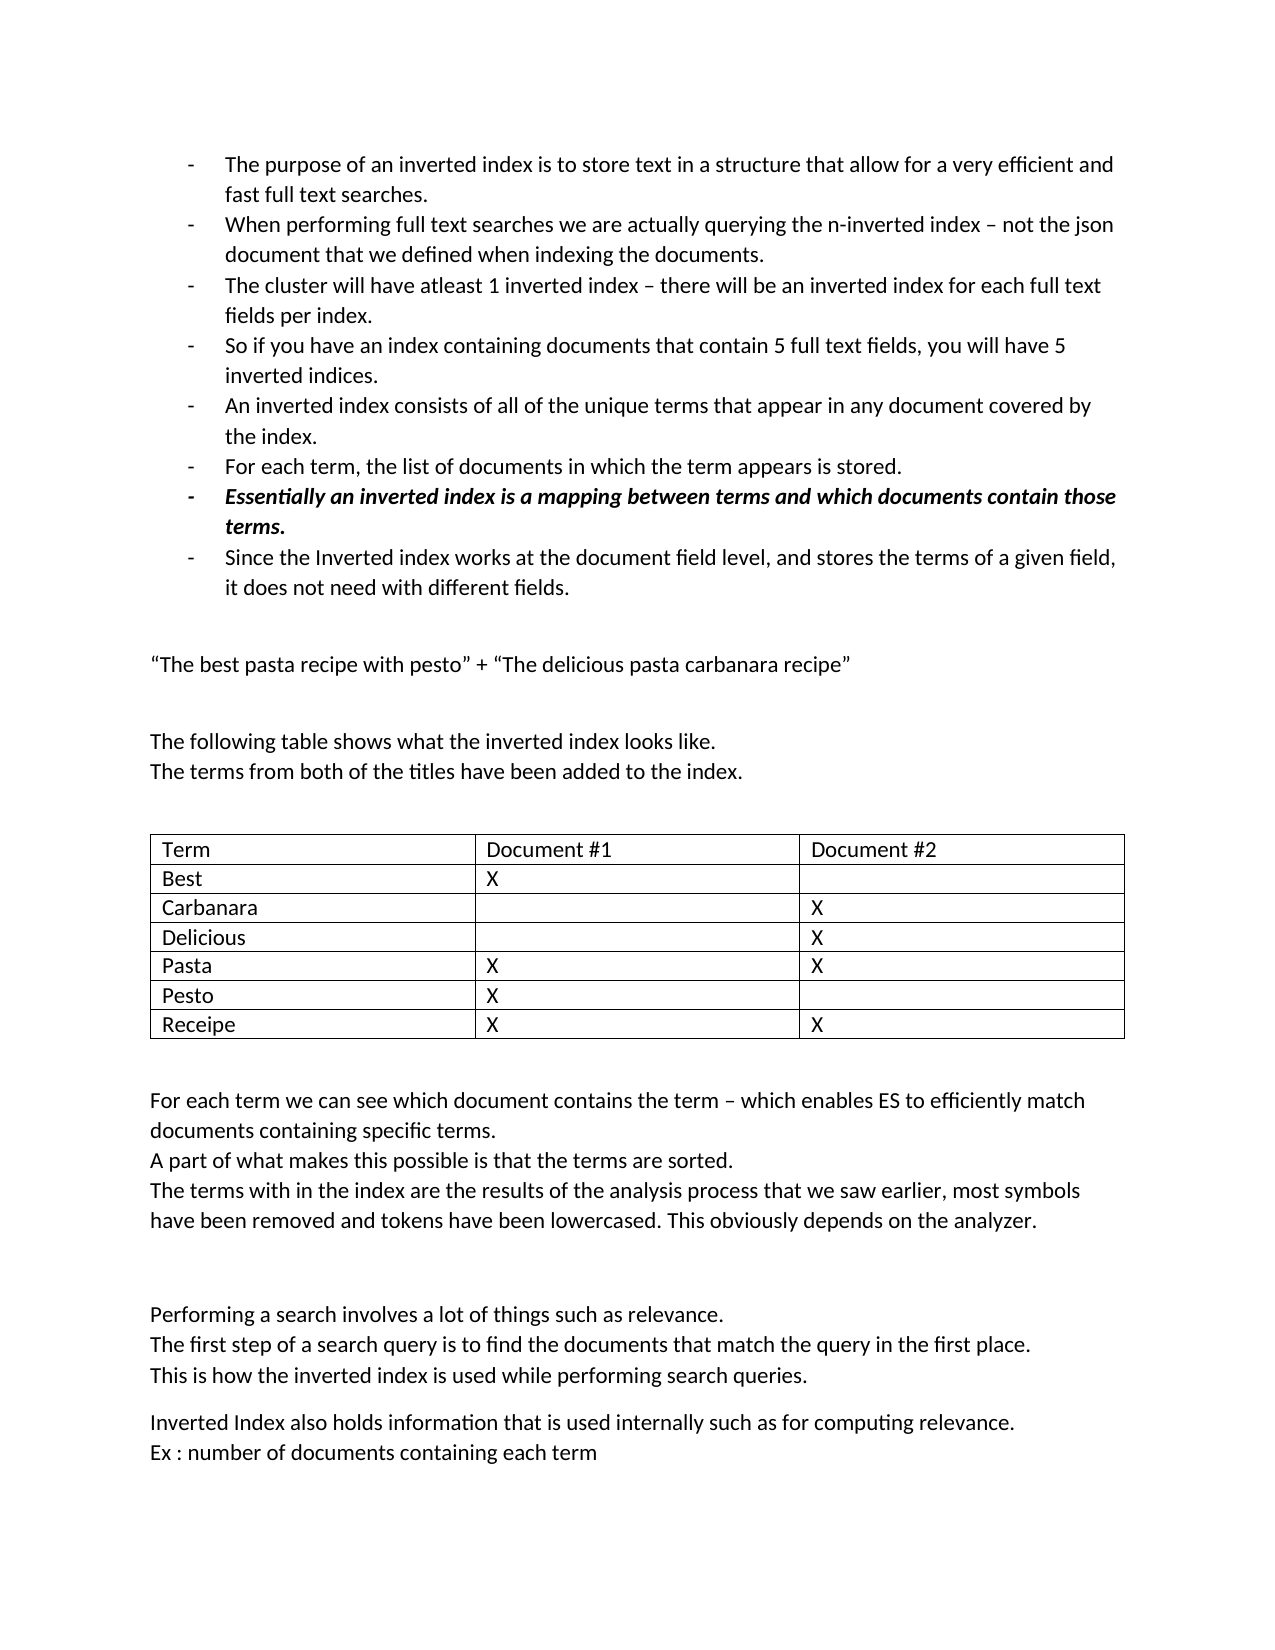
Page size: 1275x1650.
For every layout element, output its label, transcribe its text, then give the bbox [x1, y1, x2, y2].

table_header Document #2 [800, 835, 1124, 863]
table_cell X [476, 981, 799, 1009]
table_cell X [800, 923, 1124, 951]
list When performing full text searches we are actually querying the n-inverted index – not the json document that we defined when indexing the documents. [187, 210, 1125, 269]
list So if you have an index containing documents that contain 5 full text fields, you will have 5 inverted indices. [187, 331, 1125, 389]
table_cell [476, 923, 799, 951]
list The cluster will have atleast 1 inverted index – there will be an inverted index for each full text fields per index. [187, 271, 1125, 329]
text “The best pasta recipe with pesto” + “The delicious pasta carbanara recipe” [150, 620, 1125, 678]
table_cell Pasta [151, 952, 475, 980]
table_cell [800, 981, 1124, 1009]
list Since the Inverted index works at the document field level, and stores the terms of a given field, it does not need with different fields. [187, 543, 1125, 601]
table_cell Best [151, 865, 475, 892]
text Performing a search involves a lot of things such as relevance. The first step of a search query is to find the documents that match the query in the first place. This is how the inverted index is used while performing search queries. [150, 1300, 1125, 1389]
table_cell X [476, 952, 799, 980]
table_cell X [476, 865, 799, 892]
table_cell Pesto [151, 981, 475, 1009]
list The purpose of an inverted index is to store text in a structure that allow for a very efficient and fast full text searches. [187, 150, 1125, 208]
table_cell X [476, 1010, 799, 1038]
table_cell [476, 894, 799, 922]
table_cell Carbanara [151, 894, 475, 922]
table_cell Receipe [151, 1010, 475, 1038]
table_header Term [151, 835, 475, 863]
text For each term we can see which document contains the term – which enables ES to efficiently match documents containing specific terms. A part of what makes this possible is that the terms are sorted. The terms with in the index are the results of the analysis process that we saw earlier, most symbols have been removed and tokens have been lowercased. This obviously depends on the analyzer. [150, 1086, 1125, 1234]
table_cell X [800, 894, 1124, 922]
list An inverted index consists of all of the unique terms that appear in any document covered by the index. [187, 392, 1125, 450]
text The following table shows what the inverted index looks like. The terms from both of the titles have been added to the index. [150, 697, 1125, 816]
list Essentially an inverted index is a mapping between terms and which documents contain those terms. [187, 482, 1125, 541]
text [150, 1408, 1125, 1466]
list For each term, the list of documents in which the term appears is stored. [187, 452, 1125, 480]
table_cell Delicious [151, 923, 475, 951]
table_cell X [800, 952, 1124, 980]
table_header Document #1 [476, 835, 799, 863]
table_cell [800, 865, 1124, 892]
table_cell X [800, 1010, 1124, 1038]
